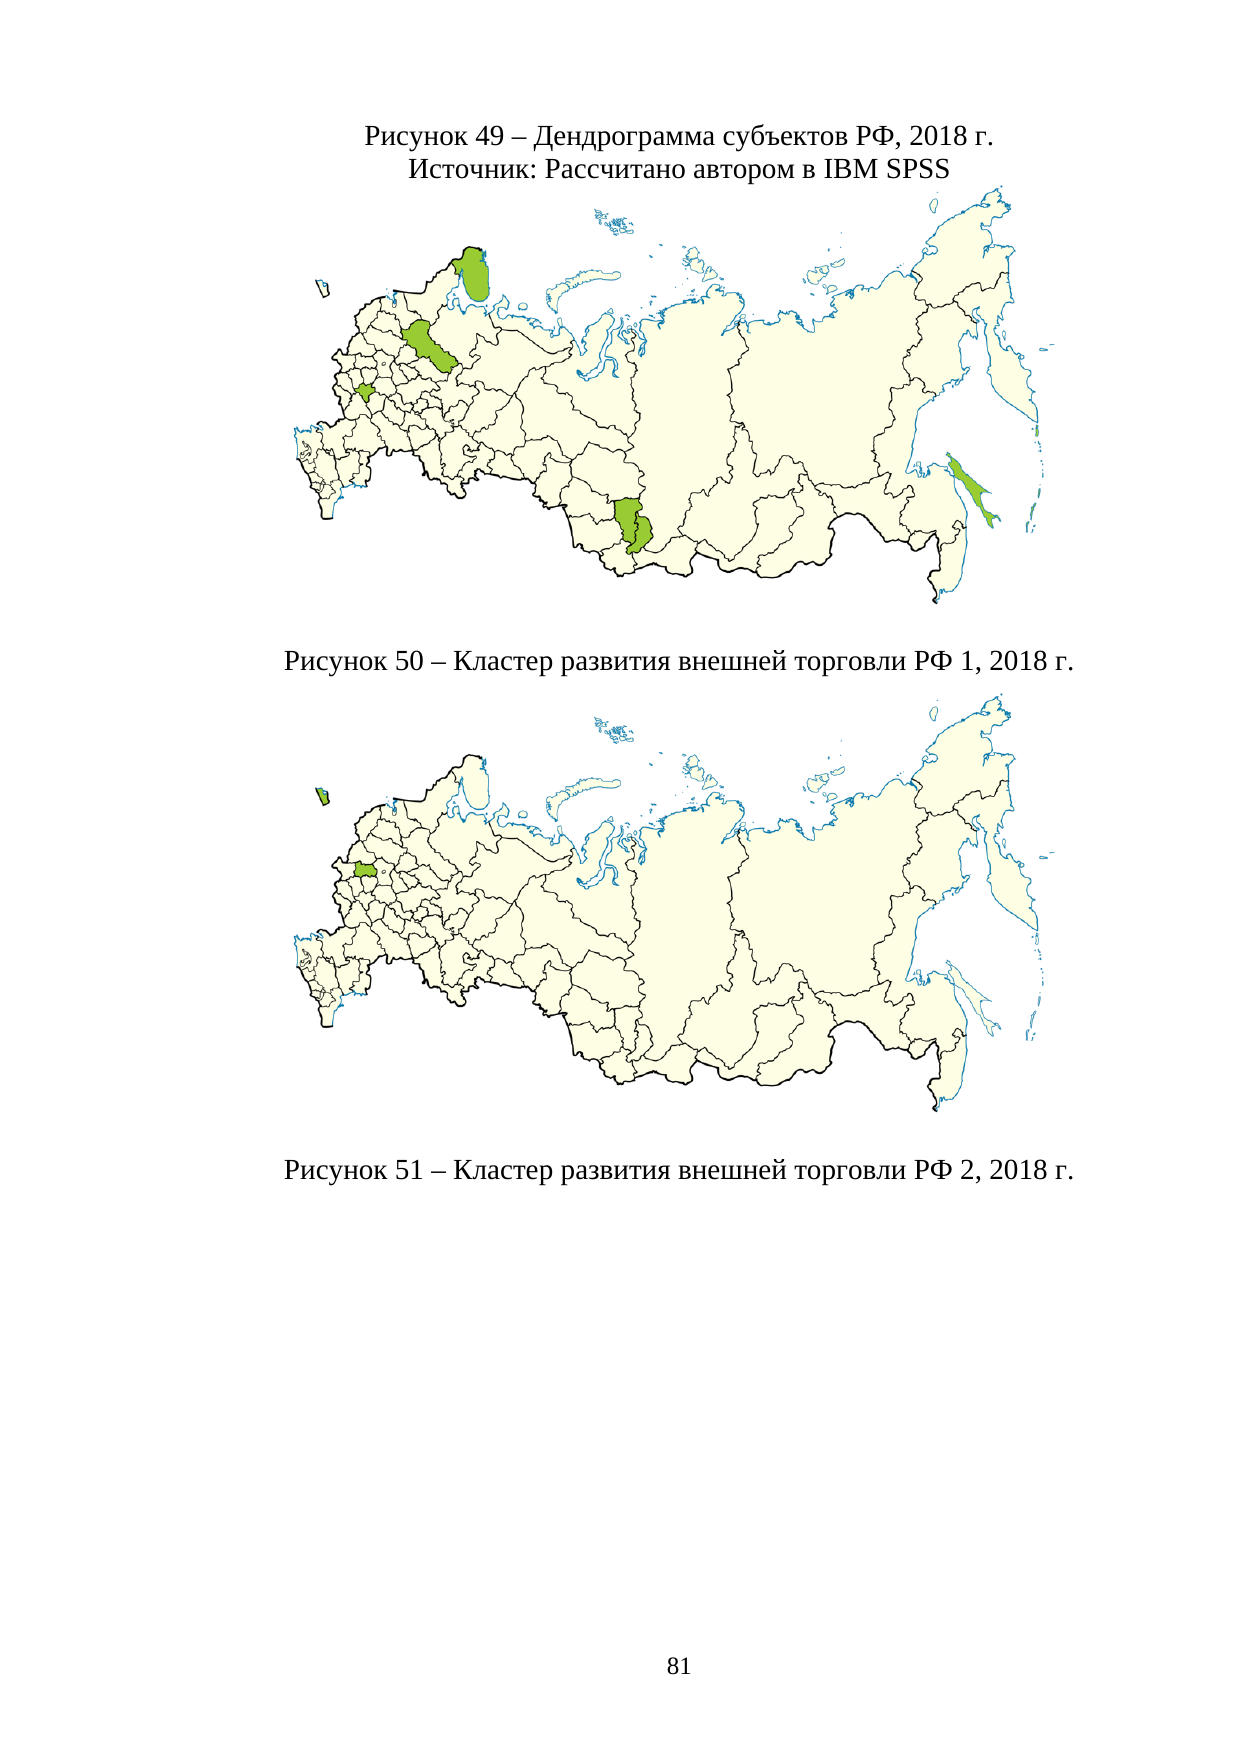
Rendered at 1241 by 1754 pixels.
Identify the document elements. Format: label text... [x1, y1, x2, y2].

text Рисунок 49 – Дендрограмма субъектов РФ, 2018 г. [177, 118, 1181, 152]
text Рисунок 50 – Кластер развития внешней торговли РФ 1, 2018 г. [177, 643, 1181, 677]
picture [286, 693, 1072, 1137]
text Рисунок 51 – Кластер развития внешней торговли РФ 2, 2018 г. [177, 1152, 1181, 1185]
text Источник: Рассчитано автором в IBM SPSS [177, 152, 1181, 185]
picture [286, 185, 1072, 629]
